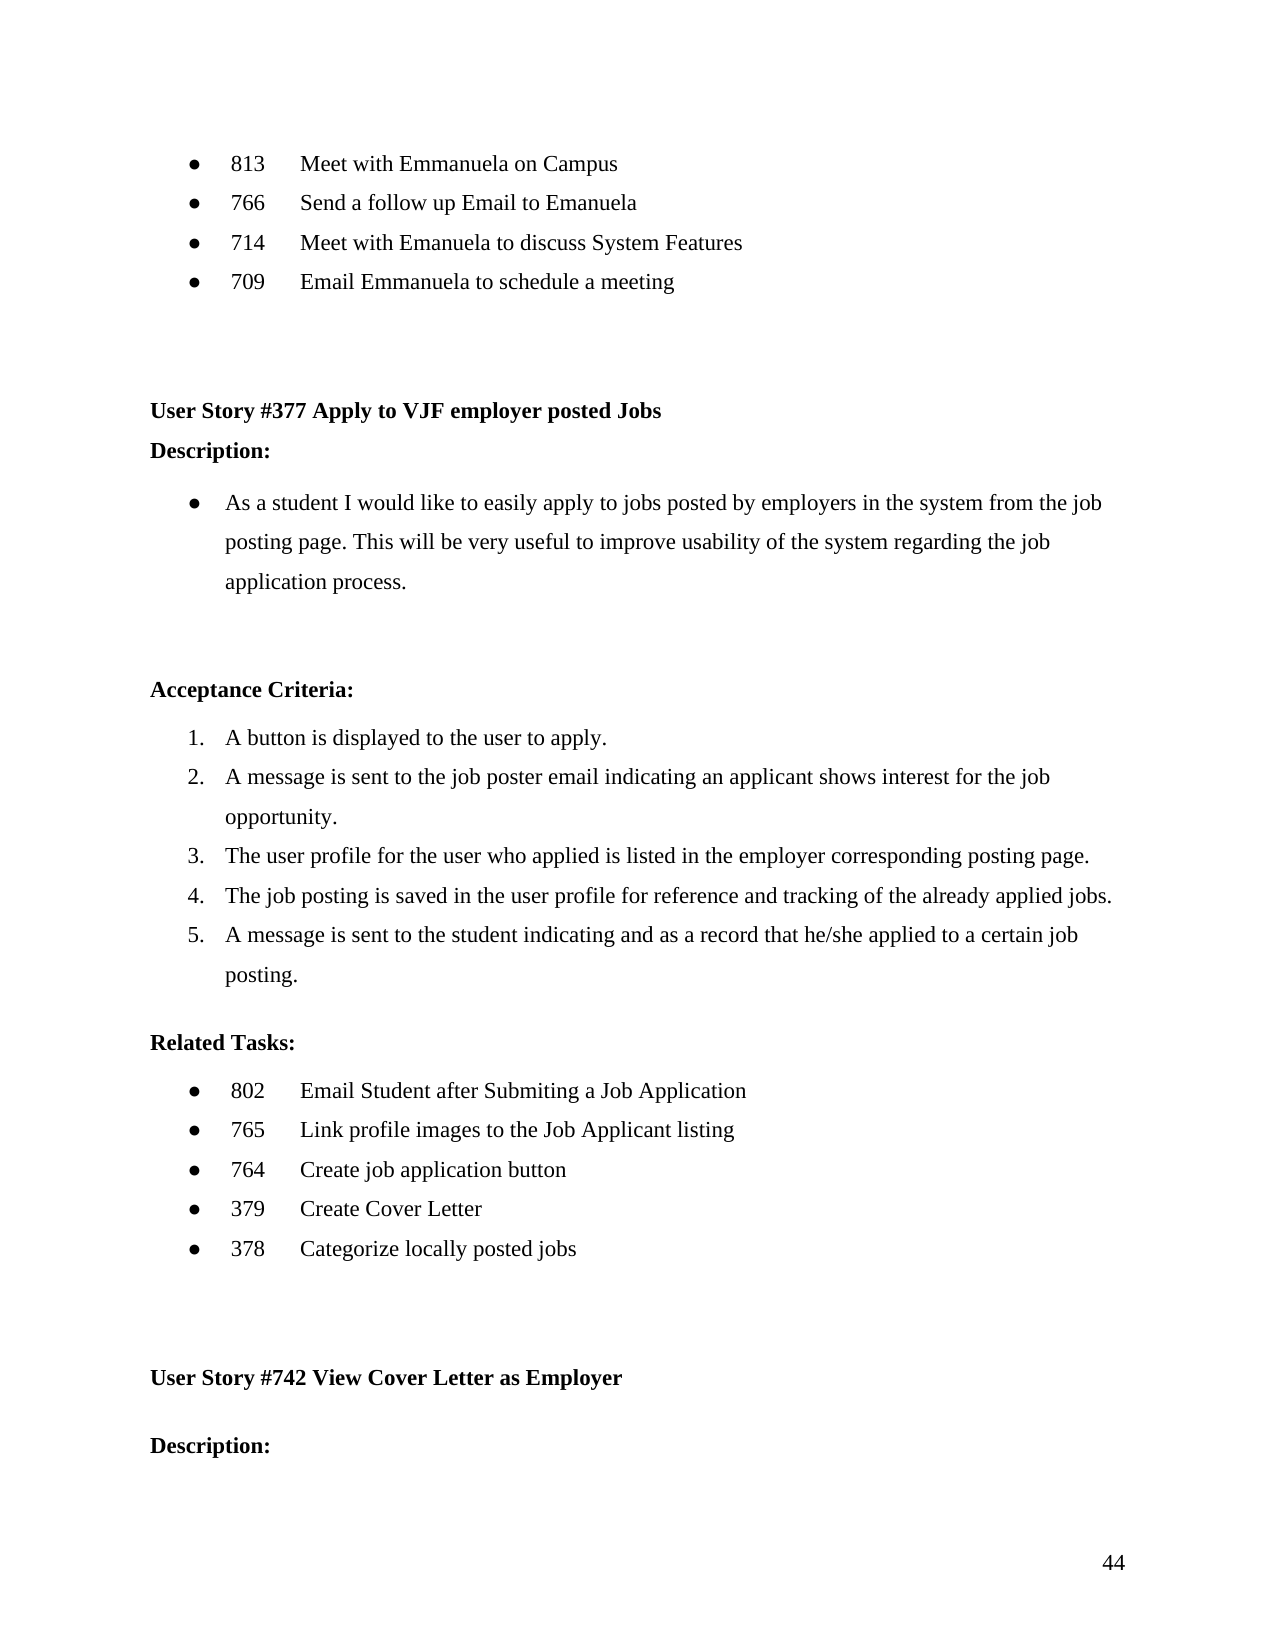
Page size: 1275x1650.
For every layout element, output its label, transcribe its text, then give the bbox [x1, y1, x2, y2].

list A message is sent to the job poster email indicating an applicant shows interest for the job opportunity. [187, 763, 1125, 829]
list 764 Create job application button [187, 1156, 1125, 1182]
list A message is sent to the student indicating and as a record that he/she applied to a certain job posting. [187, 921, 1125, 987]
list 714 Meet with Emanuela to discuss System Features [187, 229, 1125, 255]
list 802 Email Student after Submiting a Job Application [187, 1077, 1125, 1103]
list The job posting is saved in the user profile for reference and tracking of the already applied jobs. [187, 882, 1125, 908]
list As a student I would like to easily apply to jobs posted by employers in the system from the job posting page. This will be very useful to improve usability of the system regarding the job application process. [187, 489, 1125, 594]
subtitle Related Tasks: [150, 1029, 1125, 1056]
subtitle User Story #742 View Cover Letter as Employer [150, 1364, 1125, 1390]
subtitle Description: [150, 437, 1125, 463]
list A button is displayed to the user to apply. [187, 724, 1125, 750]
subtitle Acceptance Criteria: [150, 676, 1125, 702]
list 378 Categorize locally posted jobs [187, 1235, 1125, 1261]
list The user profile for the user who applied is listed in the employer corresponding posting page. [187, 842, 1125, 868]
list 379 Create Cover Letter [187, 1196, 1125, 1222]
list 765 Link profile images to the Job Applicant listing [187, 1117, 1125, 1143]
list 709 Email Emmanuela to schedule a meeting [187, 268, 1125, 295]
list 766 Send a follow up Email to Emanuela [187, 189, 1125, 216]
list 813 Meet with Emmanuela on Campus [187, 150, 1125, 176]
subtitle User Story #377 Apply to VJF employer posted Jobs [150, 397, 1125, 424]
subtitle Description: [150, 1433, 1125, 1459]
